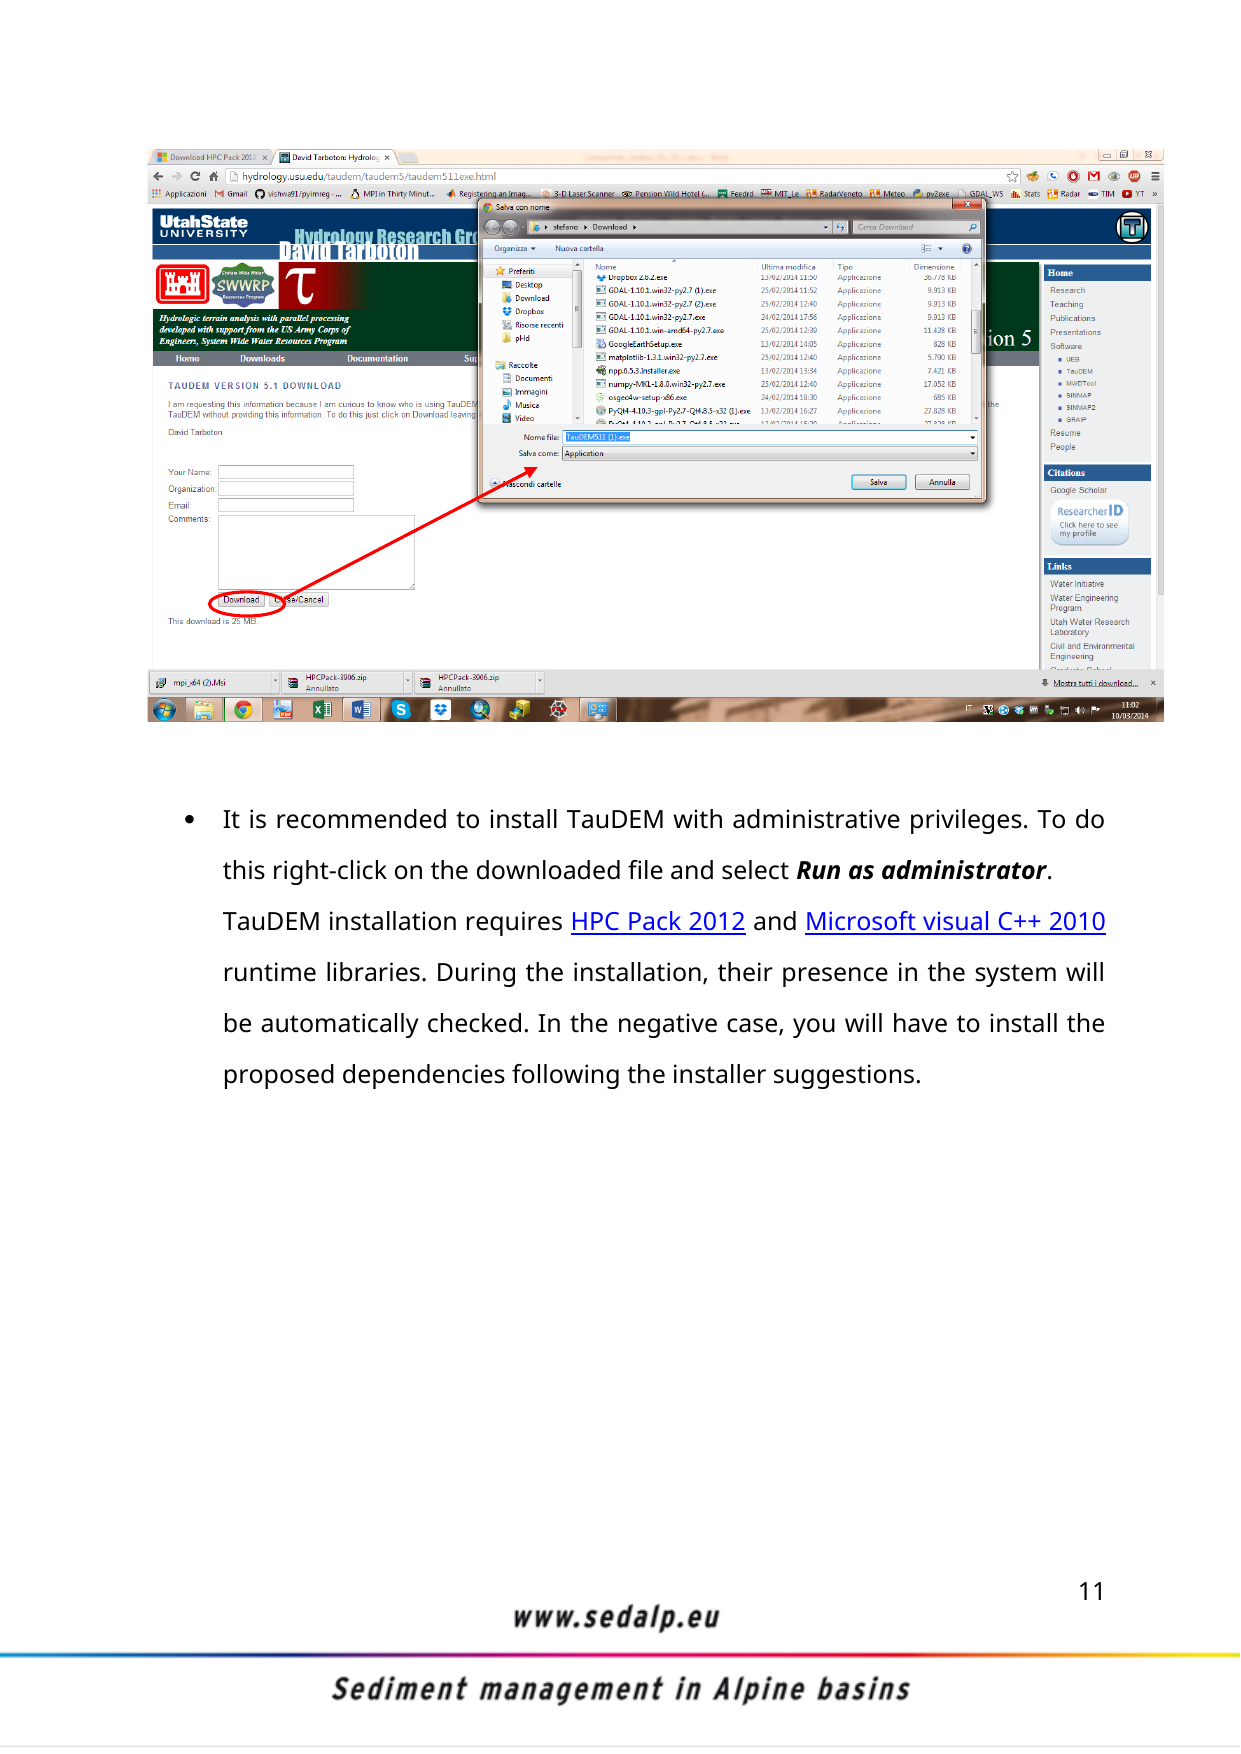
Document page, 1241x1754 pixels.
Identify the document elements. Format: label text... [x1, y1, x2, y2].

picture [147, 149, 1164, 722]
list It is recommended to install TauDEM with administrative privileges. To do this right-click on the downloaded file and select Run as administrator. [185, 802, 1106, 887]
picture [0, 1567, 1240, 1748]
list TauDEM installation requires HPC Pack 2012 and Microsoft visual C++ 2010 runtime libraries. During the installation, their presence in the system will be automatically checked. In the negative case, you will have to install the proposed dependencies following the installer suggestions. [223, 904, 1106, 1091]
